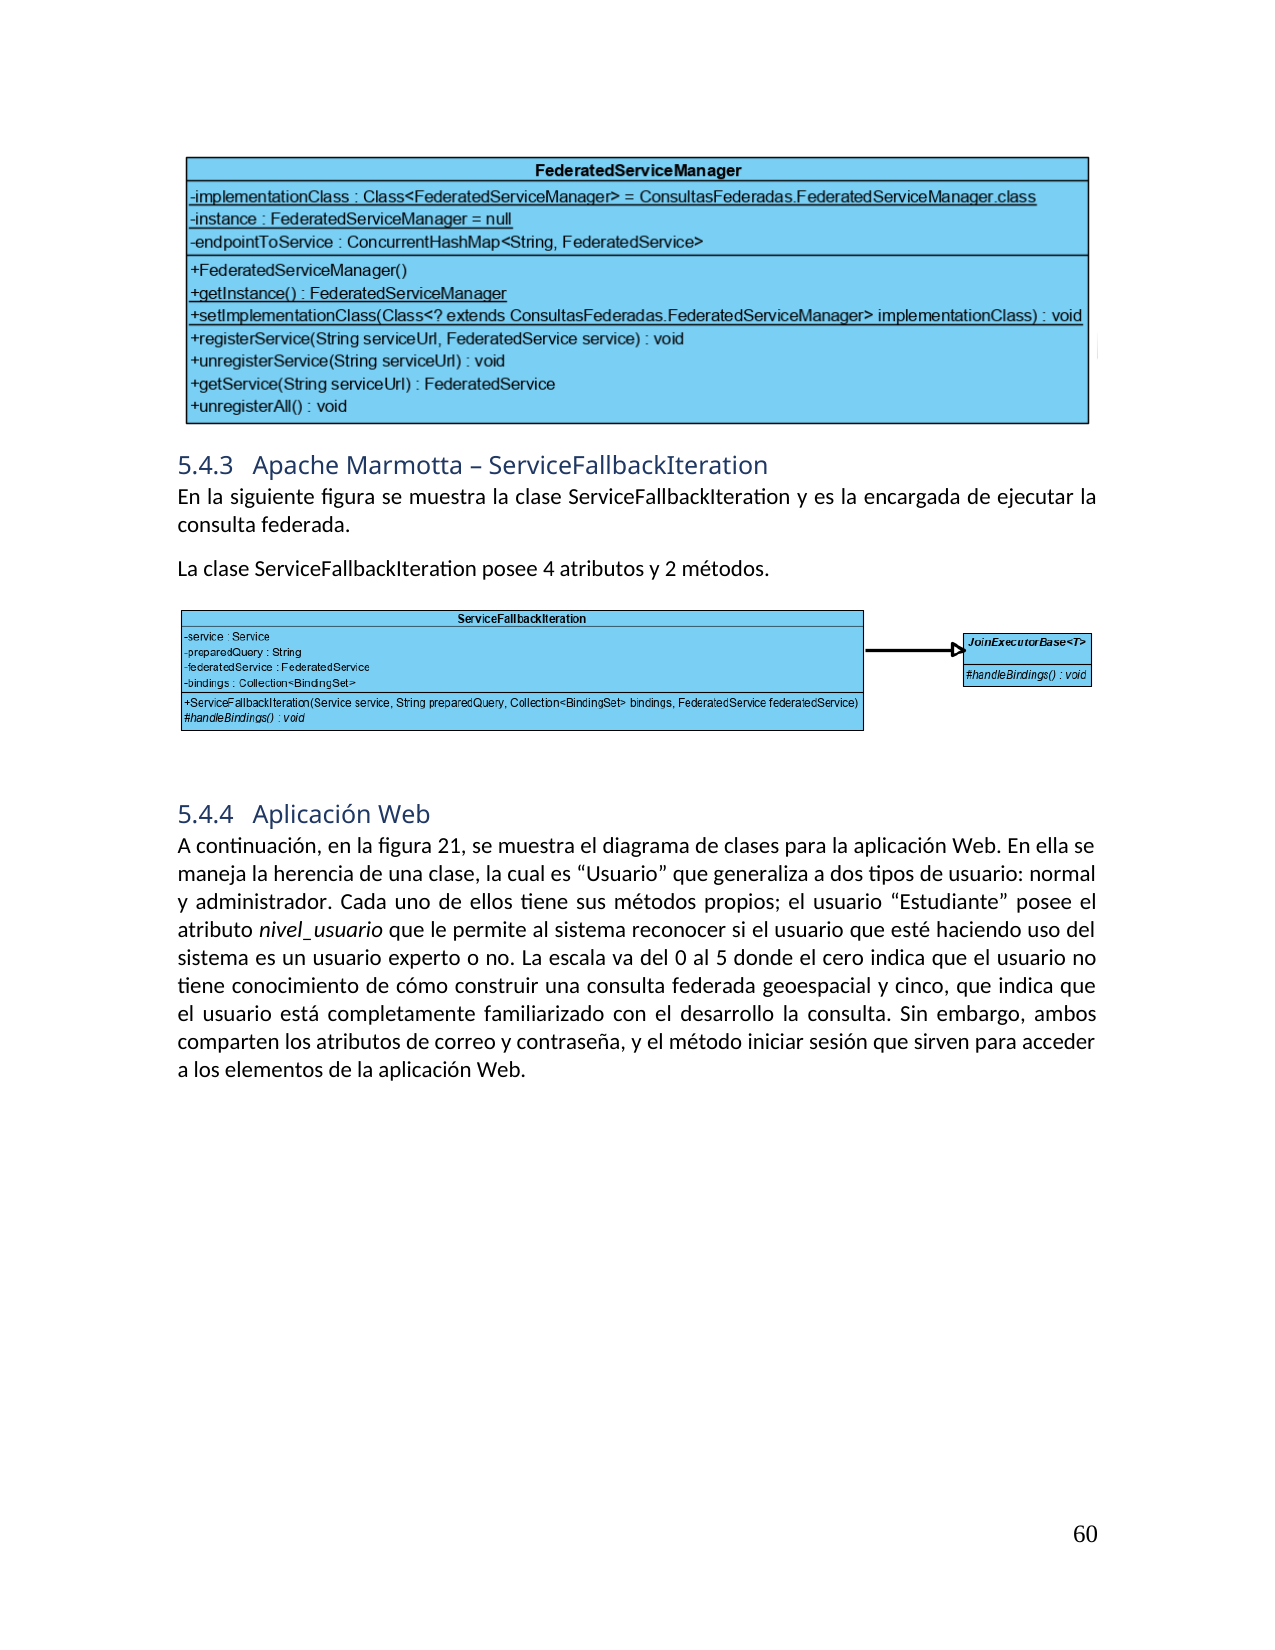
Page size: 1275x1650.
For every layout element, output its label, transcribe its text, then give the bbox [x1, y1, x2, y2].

subtitle Aplicación Web [177, 797, 1098, 831]
subtitle Apache Marmotta – ServiceFallbackIteration [177, 448, 1098, 482]
picture [177, 147, 1098, 431]
text En la siguiente figura se muestra la clase ServiceFallbackIteration y es la encargada de ejecutar la consulta federada. [177, 482, 1098, 538]
picture [177, 599, 1098, 736]
text La clase ServiceFallbackIteration posee 4 atributos y 2 métodos. [177, 554, 1098, 582]
text A continuación, en la figura 21, se muestra el diagrama de clases para la aplicación Web. En ella se maneja la herencia de una clase, la cual es “Usuario” que generaliza a dos tipos de usuario: normal y administrador. Cada uno de ellos tiene sus métodos propios; el usuario “Estudiante” posee el atributo nivel_usuario que le permite al sistema reconocer si el usuario que esté haciendo uso del sistema es un usuario experto o no. La escala va del 0 al 5 donde el cero indica que el usuario no tiene conocimiento de cómo construir una consulta federada geoespacial y cinco, que indica que el usuario está completamente familiarizado con el desarrollo la consulta. Sin embargo, ambos comparten los atributos de correo y contraseña, y el método iniciar sesión que sirven para acceder a los elementos de la aplicación Web. [177, 831, 1098, 1083]
